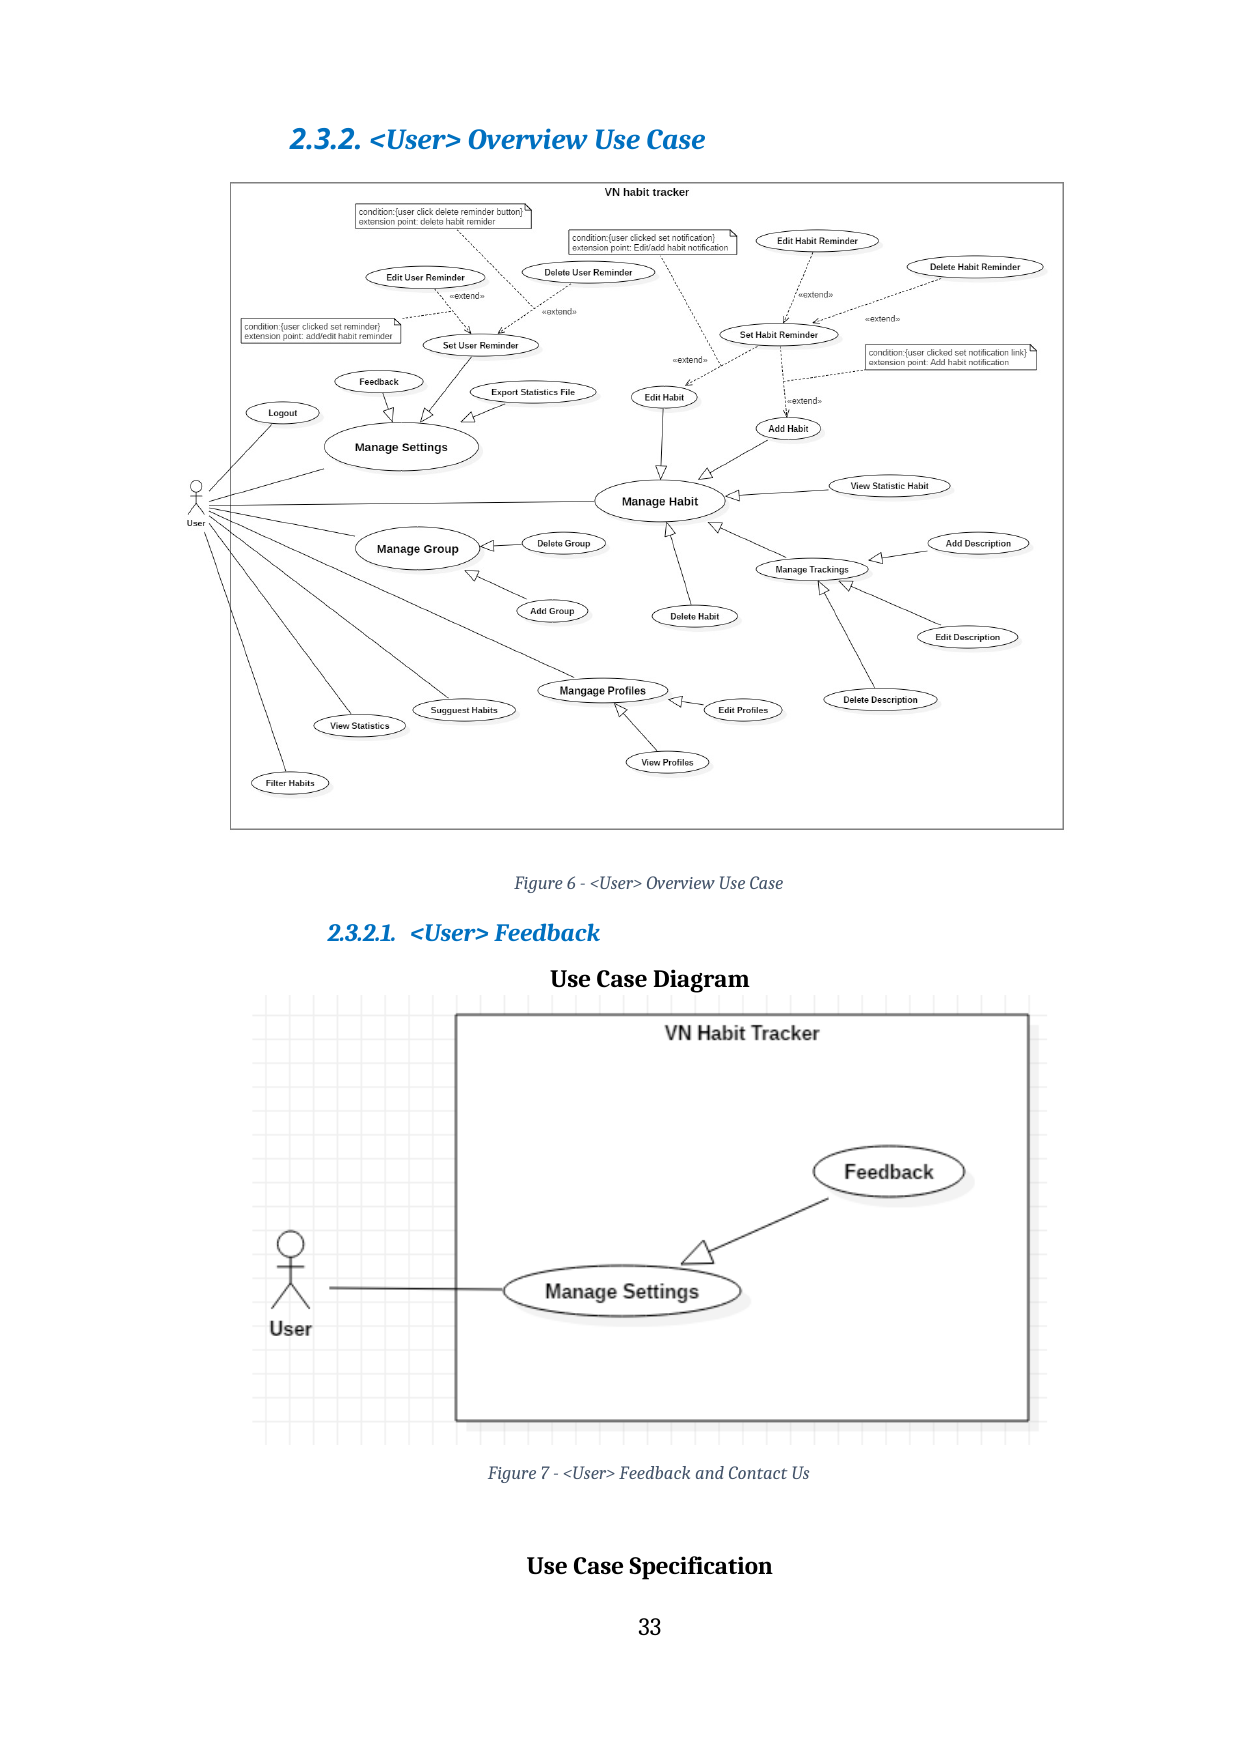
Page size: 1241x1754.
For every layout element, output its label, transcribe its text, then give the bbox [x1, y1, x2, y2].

text Figure 7 - <User> Feedback and Contact Us [177, 1463, 1122, 1484]
picture [252, 995, 1048, 1445]
list Use Case Diagram [177, 964, 1122, 993]
picture [177, 176, 1089, 855]
list <User> Overview Use Case [290, 118, 1122, 158]
text Figure 6 - <User> Overview Use Case [177, 872, 1122, 894]
list Use Case Specification [177, 1552, 1122, 1581]
subtitle <User> Feedback [327, 919, 1122, 948]
